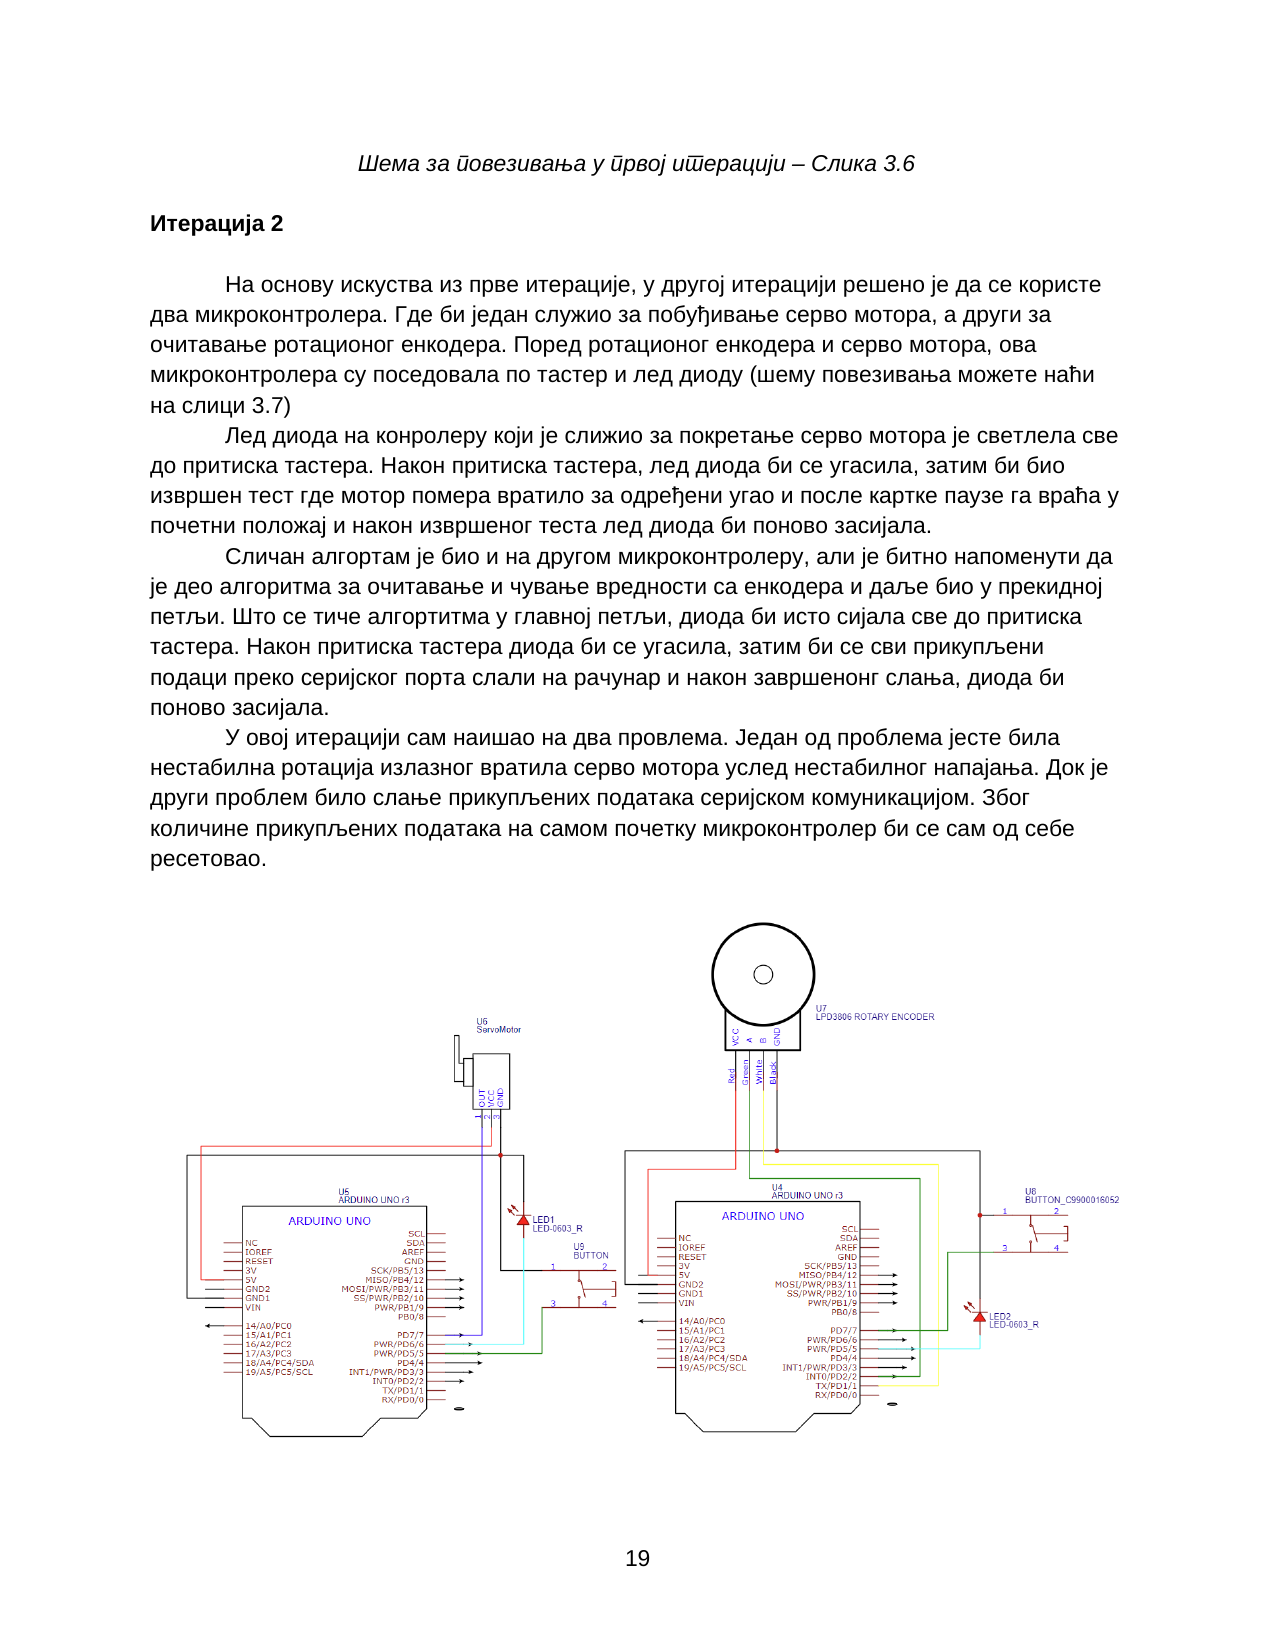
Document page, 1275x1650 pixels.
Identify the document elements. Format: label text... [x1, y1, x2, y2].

text Лед диода на конролеру који је слижио за покретање серво мотора је светлела све до притиска тастера. Након притиска тастера, лед диода би се угасила, затим би био извршен тест где мотор помера вратило за одређени угао и после картке паузе га враћа у почетни положај и након извршеног теста лед диода би поново засијала. [150, 422, 1125, 539]
text Шема за повезивања у првој итерацији – Слика 3.6 [150, 150, 1125, 176]
text Сличан алгортам је био и на другом микроконтролеру, али је битно напоменути да је део алгоритма за очитавање и чување вредности са енкодера и даље био у прекидној петљи. Што се тиче алгортитма у главној петљи, диода би исто сијала све до притиска тастера. Након притиска тастера диода би се угасила, затим би се сви прикупљени подаци преко серијског порта слали на рачунар и након завршенонг слања, диода би поново засијала. [150, 543, 1125, 720]
text Итерација 2 [150, 210, 1125, 237]
text На основу искуства из прве итерације, у другој итерацији решено је да се користе два микроконтролера. Где би један служио за побуђивање серво мотора, а други за очитавање ротационог енкодера. Поред ротационог енкодера и серво мотора, ова микроконтролера су поседовала по тастер и лед диоду (шему повезивања можете наћи на слици 3.7) [150, 271, 1125, 418]
text У овој итерацији сам наишао на два провлема. Један од проблема јесте била нестабилна ротација излазног вратила серво мотора услед нестабилног напајања. Док је други проблем било слање прикупљених података серијском комуникацијом. Због количине прикупљених података на самом почетку микроконтролер би се сам од себе ресетовао. [150, 724, 1125, 871]
picture [150, 905, 1125, 1455]
